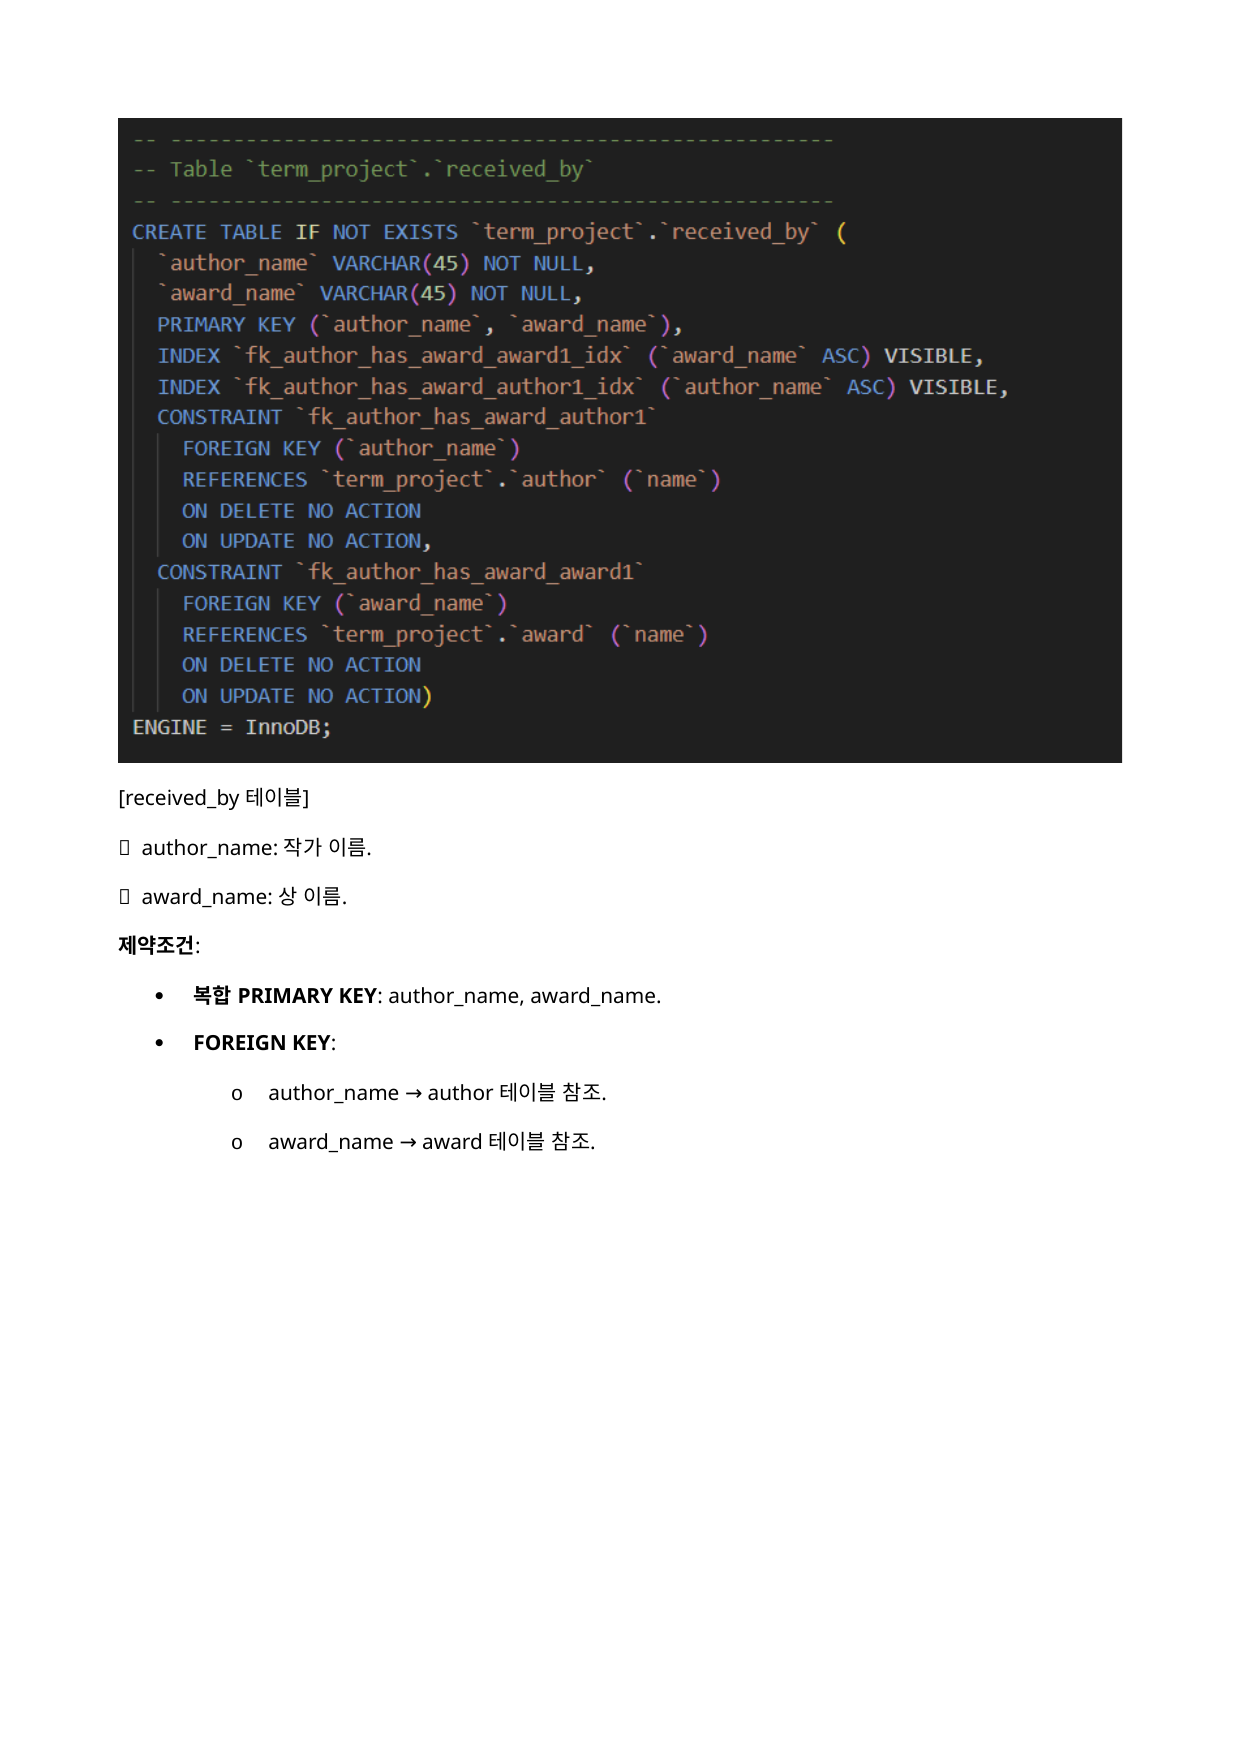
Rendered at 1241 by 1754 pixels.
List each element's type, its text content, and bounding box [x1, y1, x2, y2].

text  award_name: 상 이름. [118, 880, 1122, 911]
list FOREIGN KEY: [156, 1028, 1122, 1057]
text  author_name: 작가 이름. [118, 831, 1122, 861]
text 제약조건: [118, 930, 1122, 960]
list 복합 PRIMARY KEY: author_name, award_name. [156, 979, 1122, 1009]
picture [118, 118, 1123, 763]
list author_name → author 테이블 참조. [231, 1076, 1122, 1106]
list award_name → award 테이블 참조. [231, 1125, 1122, 1156]
text [received_by 테이블] [118, 782, 1122, 812]
